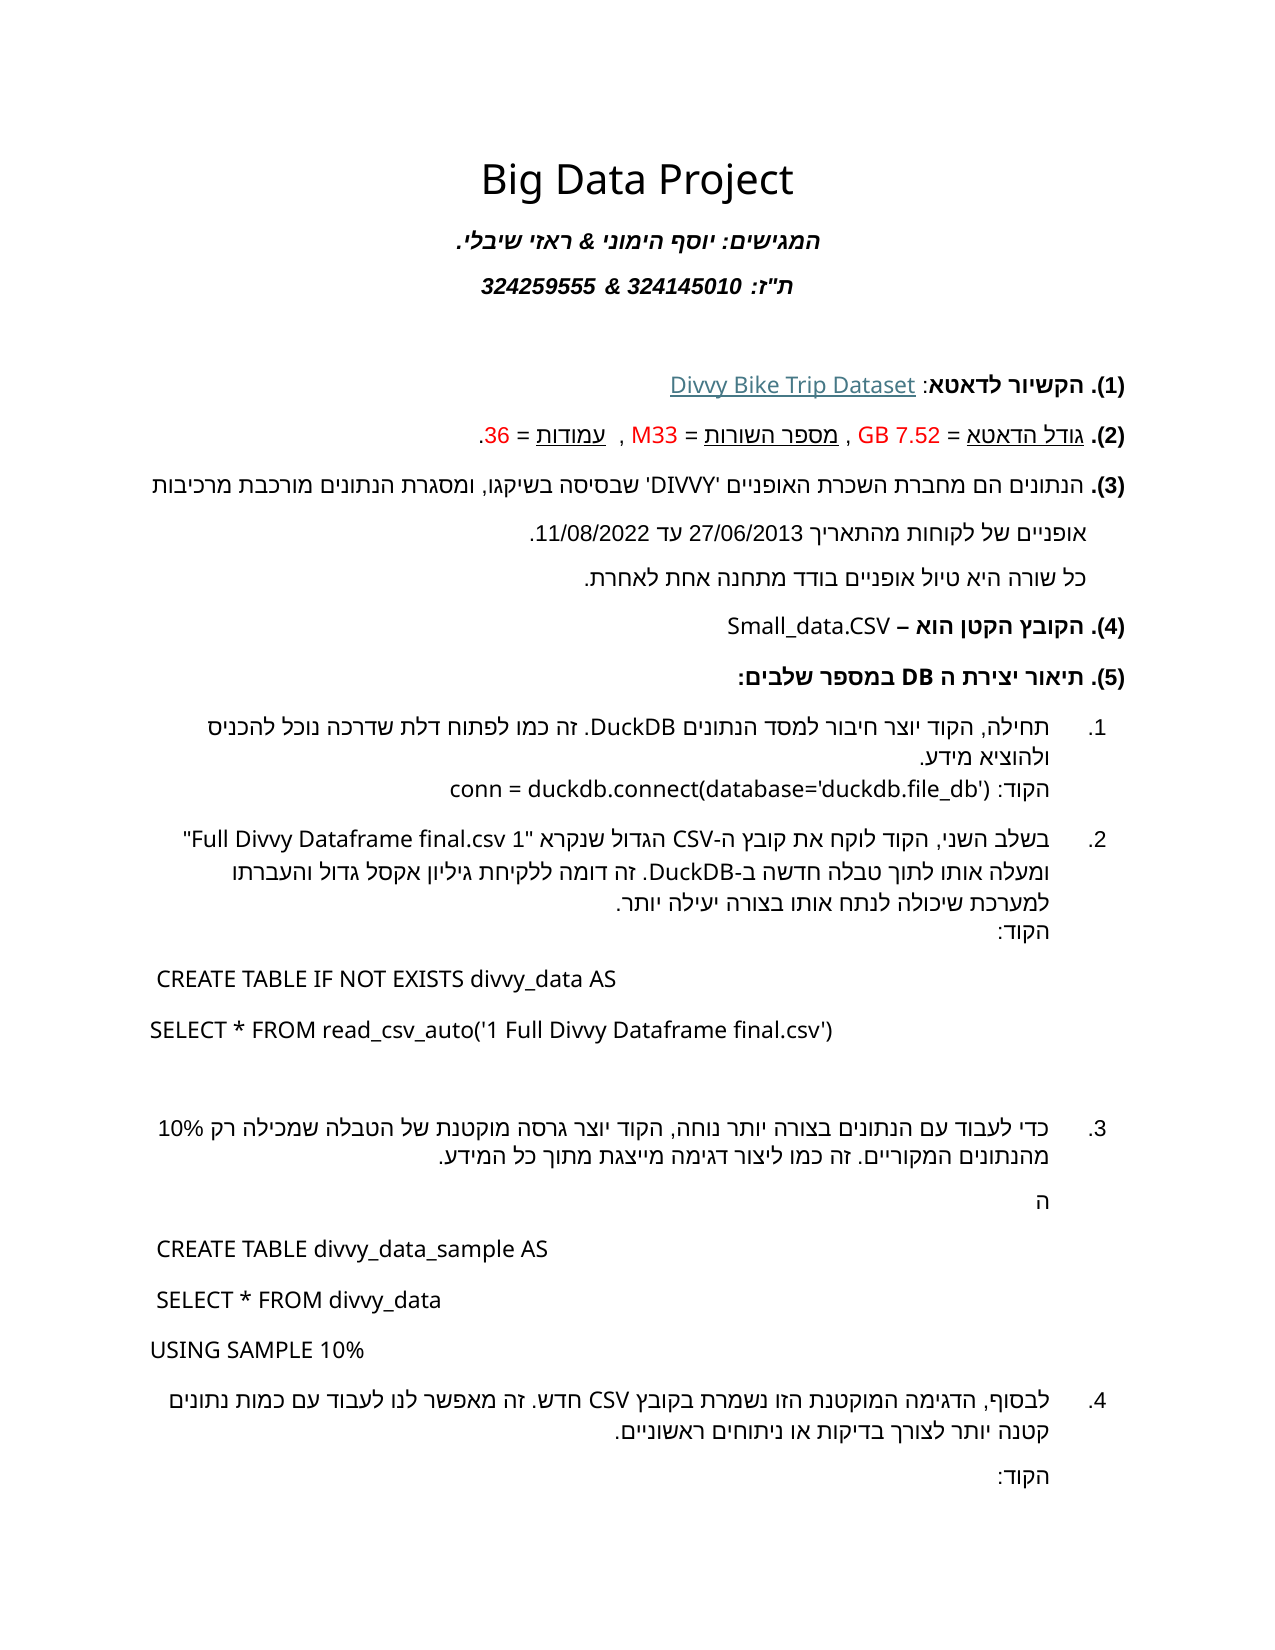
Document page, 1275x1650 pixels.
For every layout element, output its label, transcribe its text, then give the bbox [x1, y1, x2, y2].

text USING SAMPLE 10% [150, 1334, 1125, 1365]
text CREATE TABLE IF NOT EXISTS divvy_data AS [150, 963, 1125, 994]
text (4). הקובץ הקטן הוא – Small_data.CSV [150, 610, 1125, 641]
text SELECT * FROM divvy_data [150, 1283, 1125, 1315]
text כל שורה היא טיול אופניים בודד מתחנה אחת לאחרת. [150, 565, 1125, 591]
text SELECT * FROM read_csv_auto('1 Full Divvy Dataframe final.csv') [150, 1014, 1125, 1045]
text CREATE TABLE divvy_data_sample AS [150, 1233, 1125, 1264]
text אופניים של לקוחות מהתאריך 27/06/2013 עד 11/08/2022. [150, 520, 1125, 546]
list בשלב השני, הקוד לוקח את קובץ ה-CSV הגדול שנקרא "1 Full Divvy Dataframe final.csv" ומעלה אותו לתוך טבלה חדשה ב-DuckDB. זה דומה ללקיחת גיליון אקסל גדול והעברתו למערכת שיכולה לנתח אותו בצורה יעילה יותר. הקוד: [150, 823, 1087, 944]
text (2). גודל הדאטא = 7.52 GB , מספר השורות = M33 , עמודות = 36. [150, 419, 1125, 450]
text (1). הקשיור לדאטא: Divvy Bike Trip Dataset [150, 368, 1125, 400]
list תחילה, הקוד יוצר חיבור למסד הנתונים DuckDB. זה כמו לפתוח דלת שדרכה נוכל להכניס ולהוציא מידע. הקוד: conn = duckdb.connect(database='duckdb.file_db') [150, 711, 1087, 804]
text (5). תיאור יצירת ה DB במספר שלבים: [150, 660, 1125, 692]
list כדי לעבוד עם הנתונים בצורה יותר נוחה, הקוד יוצר גרסה מוקטנת של הטבלה שמכילה רק 10% מהנתונים המקוריים. זה כמו ליצור דגימה מייצגת מתוך כל המידע. [150, 1114, 1087, 1169]
text הקוד: [150, 1463, 1050, 1489]
text Big Data Project [150, 150, 1125, 207]
text (3). הנתונים הם מחברת השכרת האופניים 'DIVVY' שבסיסה בשיקגו, ומסגרת הנתונים מורכבת מרכיבות [150, 469, 1125, 501]
text ה [150, 1188, 1050, 1214]
list לבסוף, הדגימה המוקטנת הזו נשמרת בקובץ CSV חדש. זה מאפשר לנו לעבוד עם כמות נתונים קטנה יותר לצורך בדיקות או ניתוחים ראשוניים. [150, 1384, 1087, 1444]
text המגישים: יוסף הימוני & ראזי שיבלי. [150, 228, 1125, 254]
text ת"ז: 324145010 & 324259555 [150, 273, 1125, 299]
